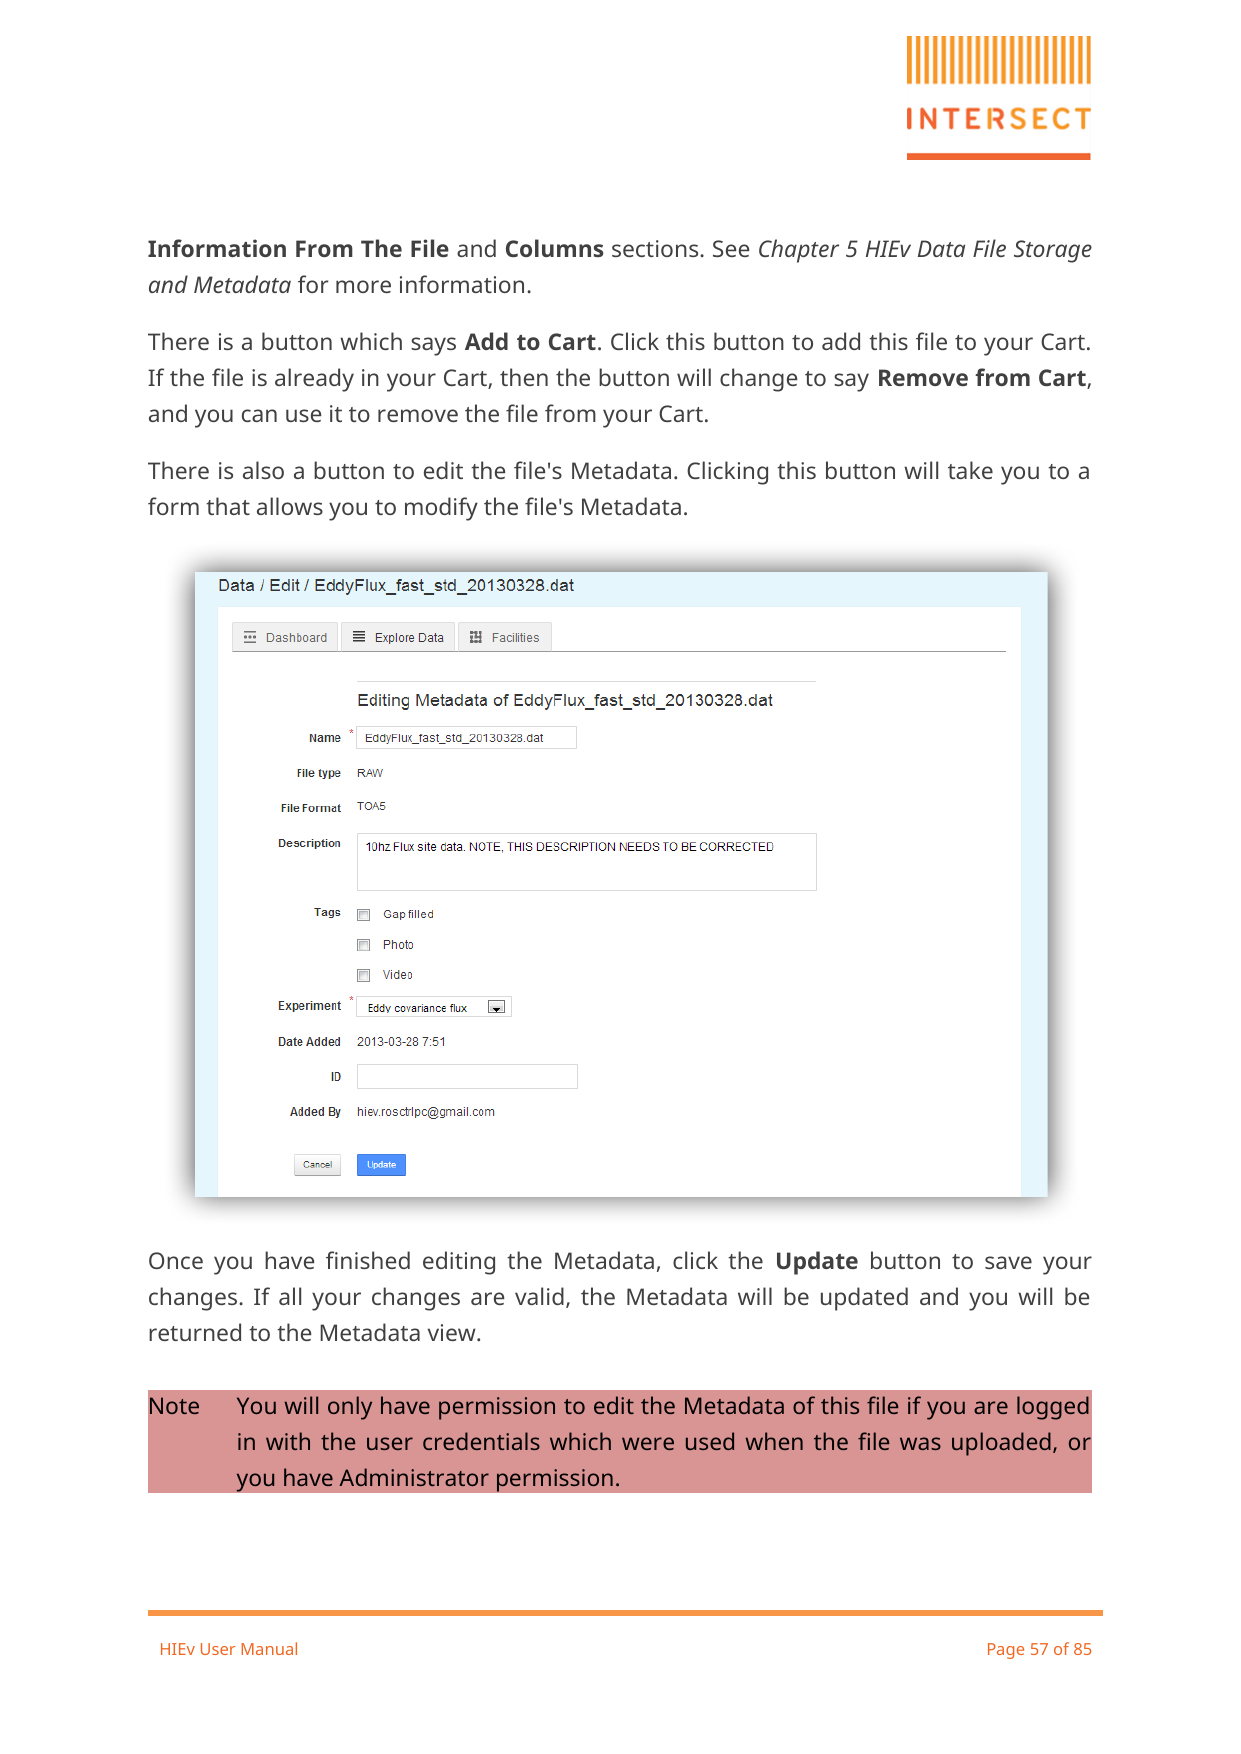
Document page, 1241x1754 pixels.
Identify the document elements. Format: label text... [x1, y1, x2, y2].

text There is a button which says Add to Cart. Click this button to add this file to your Cart. If the file is already in your Cart, then the button will change to say Remove from Cart, and you can use it to remove the file from your Cart. [148, 326, 1092, 429]
picture [195, 572, 1048, 1197]
text Note You will only have permission to edit the Metadata of this file if you are logged in with the user credentials which were used when the file was uploaded, or you have Administrator permission. [148, 1390, 1092, 1493]
text Once you have finished editing the Metadata, click the Update button to save your changes. If all your changes are valid, the Metadata will be updated and you will be returned to the Metadata view. [148, 1245, 1092, 1348]
picture [905, 34, 1093, 162]
text There is also a button to edit the file's Metadata. Clicking this button will take you to a form that allows you to modify the file's Metadata. [148, 455, 1092, 522]
